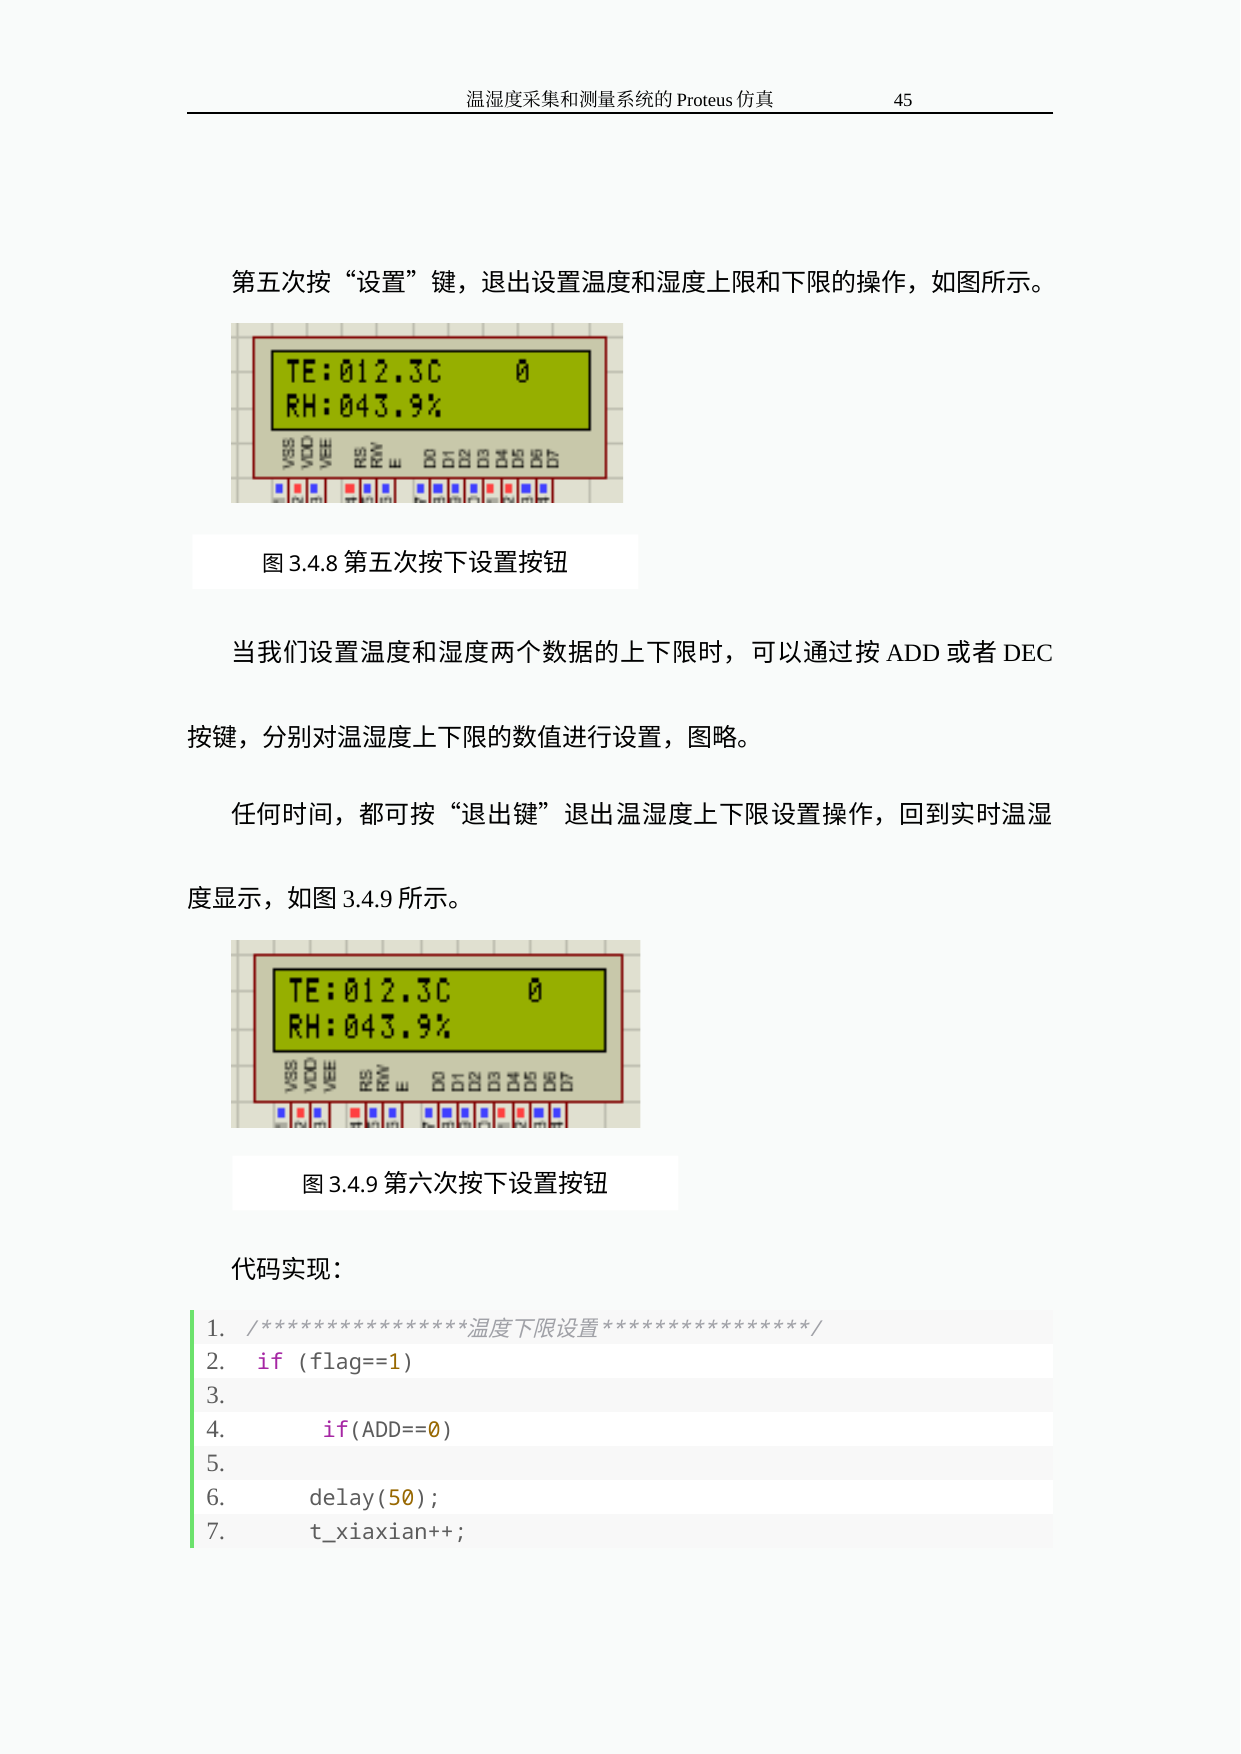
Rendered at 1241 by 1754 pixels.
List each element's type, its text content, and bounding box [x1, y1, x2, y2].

text 任何时间，都可按“退出键”退出温湿度上下限设置操作，回到实时温湿度显示，如图3.4.9 所示。 [187, 778, 1053, 931]
list /****************温度下限设置****************/ [194, 1310, 1053, 1344]
list t_xiaxian++; [194, 1514, 1053, 1548]
picture [231, 940, 641, 1128]
list if (flag==1) [194, 1344, 1053, 1378]
text 当我们设置温度和湿度两个数据的上下限时，可以通过按ADD或者DEC按键，分别对温湿度上下限的数值进行设置，图略。 [187, 616, 1053, 769]
list if(ADD==0) [194, 1412, 1053, 1446]
list delay(50); [194, 1480, 1053, 1514]
picture [231, 323, 624, 503]
text 第五次按“设置”键，退出设置温度和湿度上限和下限的操作，如图所示。 [187, 246, 1053, 314]
text 代码实现： [187, 1233, 1053, 1301]
